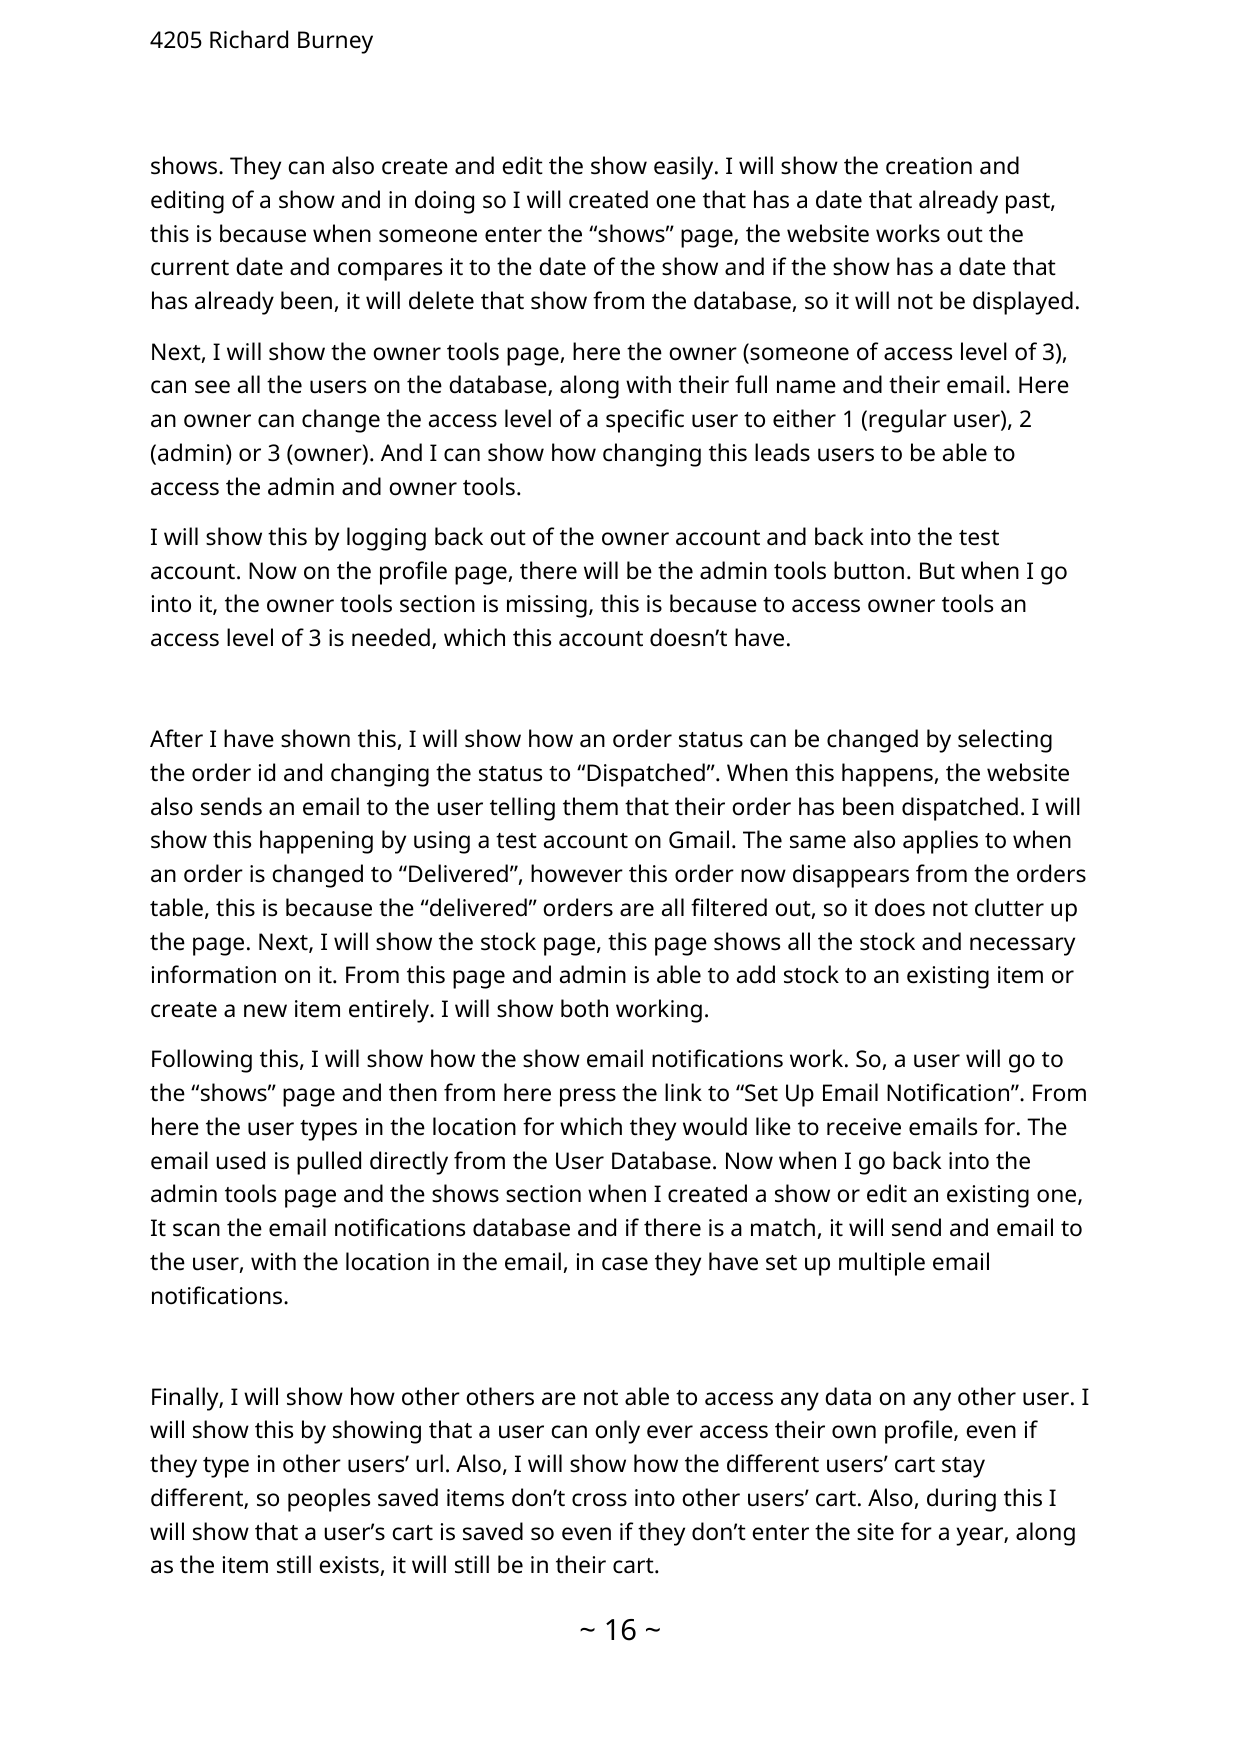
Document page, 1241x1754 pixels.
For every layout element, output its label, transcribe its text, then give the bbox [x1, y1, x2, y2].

text Following this, I will show how the show email notifications work. So, a user will go to the “shows” page and then from here press the link to “Set Up Email Notification”. From here the user types in the location for which they would like to receive emails for. The email used is pulled directly from the User Database. Now when I go back into the admin tools page and the shows section when I created a show or edit an existing one, It scan the email notifications database and if there is a match, it will send and email to the user, with the location in the email, in case they have set up multiple email notifications. [150, 1043, 1090, 1311]
text Next, I will show the owner tools page, here the owner (someone of access level of 3), can see all the users on the database, along with their full name and their email. Here an owner can change the access level of a specific user to either 1 (regular user), 2 (admin) or 3 (owner). And I can show how changing this leads users to be able to access the admin and owner tools. [150, 335, 1090, 502]
text I will show this by logging back out of the owner account and back into the test account. Now on the profile page, there will be the admin tools button. But when I go into it, the owner tools section is missing, this is because to access owner tools an access level of 3 is needed, which this account doesn’t have. [150, 521, 1090, 653]
text After I have shown this, I will show how an order status can be changed by selecting the order id and changing the status to “Dispatched”. When this happens, the website also sends an email to the user telling them that their order has been dispatched. I will show this happening by using a test account on Gmail. The same also applies to when an order is changed to “Delivered”, however this order now disappears from the orders table, this is because the “delivered” orders are all filtered out, so it does not clutter up the page. Next, I will show the stock page, this page shows all the stock and necessary information on it. From this page and admin is able to add stock to an existing item or create a new item entirely. I will show both working. [150, 723, 1090, 1024]
text Finally, I will show how other others are not able to access any data on any other user. I will show this by showing that a user can only ever access their own profile, even if they type in other users’ url. Also, I will show how the different users’ cart stay different, so peoples saved items don’t cross into other users’ cart. Also, during this I will show that a user’s cart is saved so even if they don’t enter the site for a year, along as the item still exists, it will still be in their cart. [150, 1380, 1090, 1580]
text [150, 150, 1090, 316]
